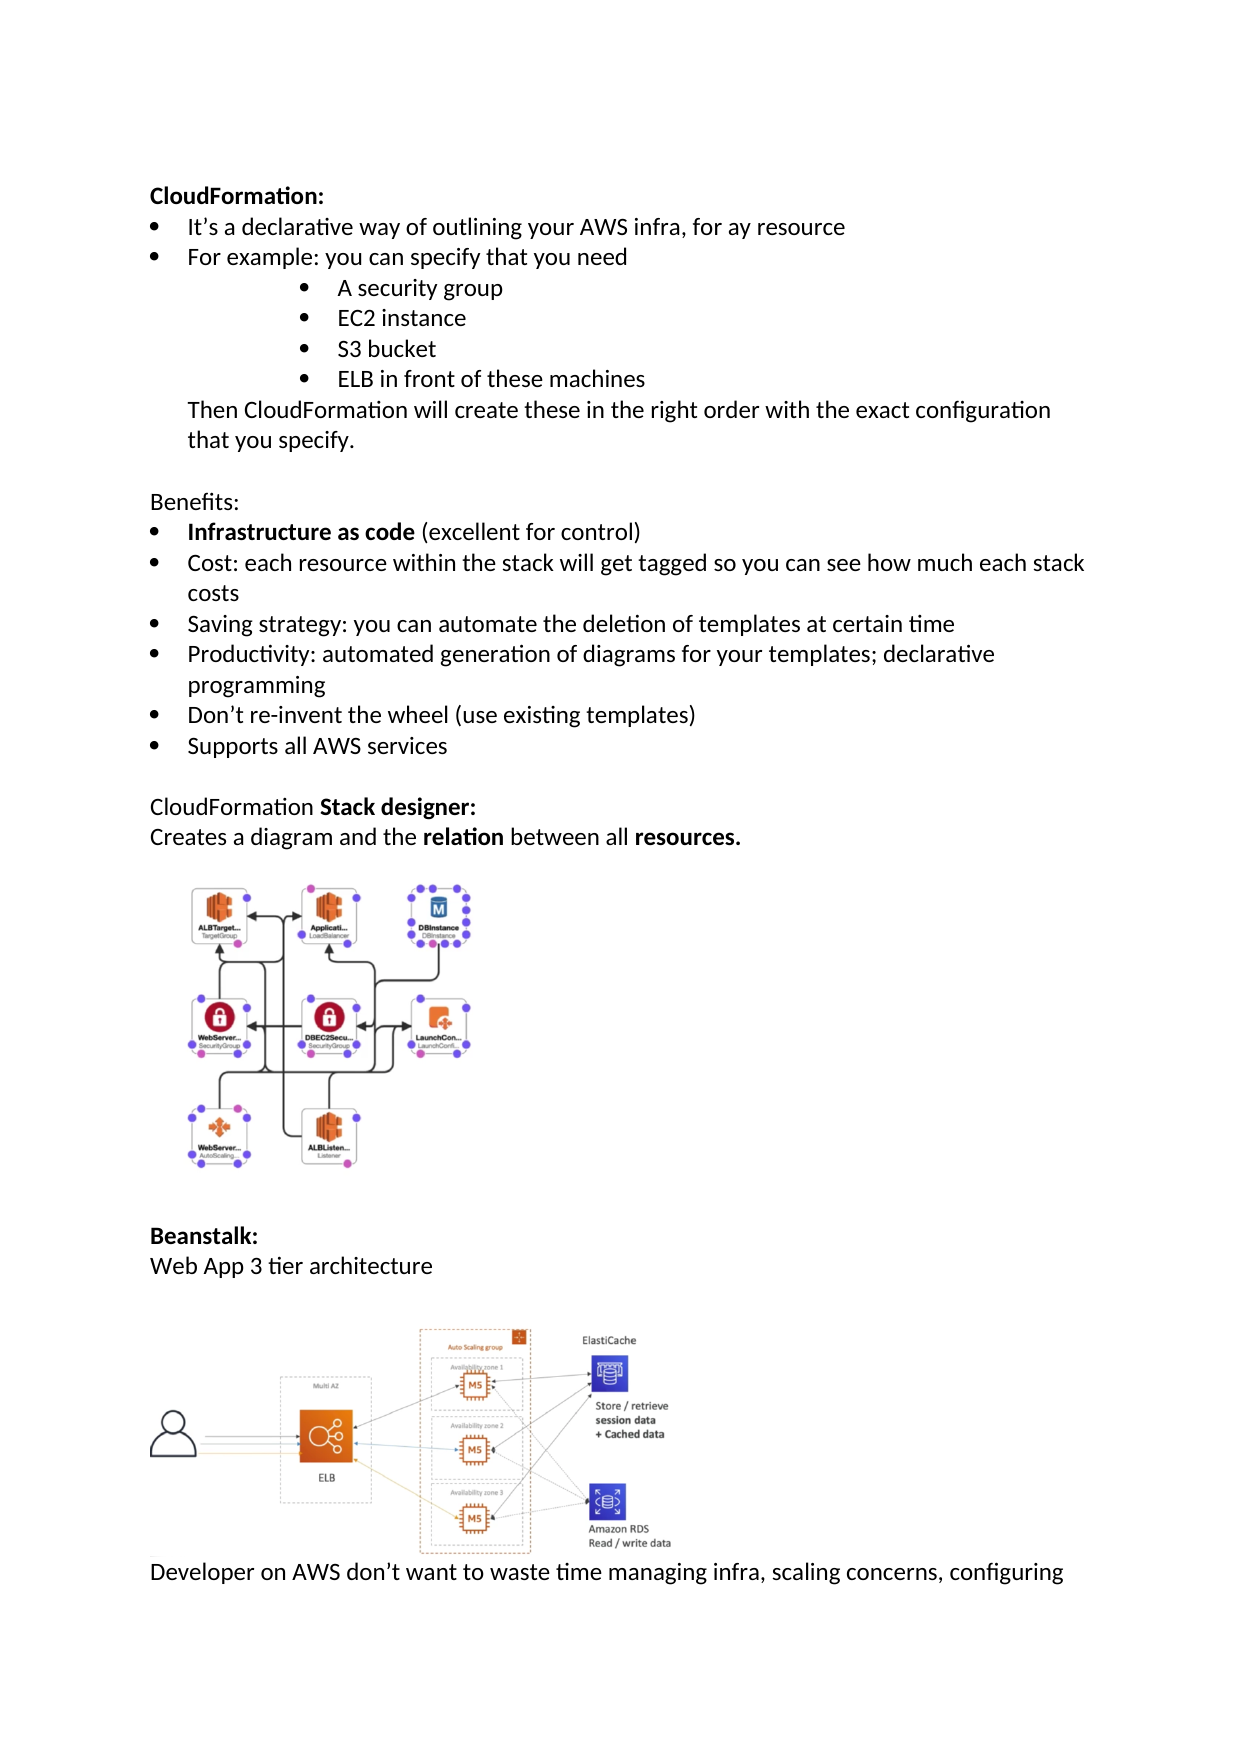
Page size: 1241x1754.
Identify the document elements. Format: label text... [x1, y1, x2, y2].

list For example: you can specify that you need [150, 242, 1090, 272]
list It’s a declarative way of outlining your AWS infra, for ay resource [150, 211, 1090, 242]
list A security group [300, 272, 1090, 303]
list ELB in front of these machines [300, 364, 1090, 394]
list Cost: each resource within the stack will get tagged so you can see how much each stack costs [150, 547, 1090, 608]
list Saving strategy: you can automate the deletion of templates at certain time [150, 608, 1090, 638]
list Then CloudFormation will create these in the right order with the exact configuration that you specify. [187, 394, 1090, 455]
list S3 bucket [300, 333, 1090, 364]
list Productivity: automated generation of diagrams for your templates; declarative programming [150, 638, 1090, 699]
list Supports all AWS services [150, 730, 1090, 760]
text CloudFormation: [150, 181, 1090, 211]
list Benefits: [150, 486, 1090, 516]
picture [150, 882, 488, 1190]
list Infrastructure as code (excellent for control) [150, 516, 1090, 547]
list Don’t re-invent the wheel (use existing templates) [150, 699, 1090, 730]
picture [150, 1311, 689, 1557]
list CloudFormation Stack designer: [150, 791, 1090, 821]
list Developer on AWS don’t want to waste time managing infra, scaling concerns, configuring [150, 1556, 1090, 1587]
list Web App 3 tier architecture [150, 1250, 1090, 1281]
list EC2 instance [300, 303, 1090, 333]
list Creates a diagram and the relation between all resources. [150, 821, 1090, 852]
list Beanstalk: [150, 1220, 1090, 1250]
